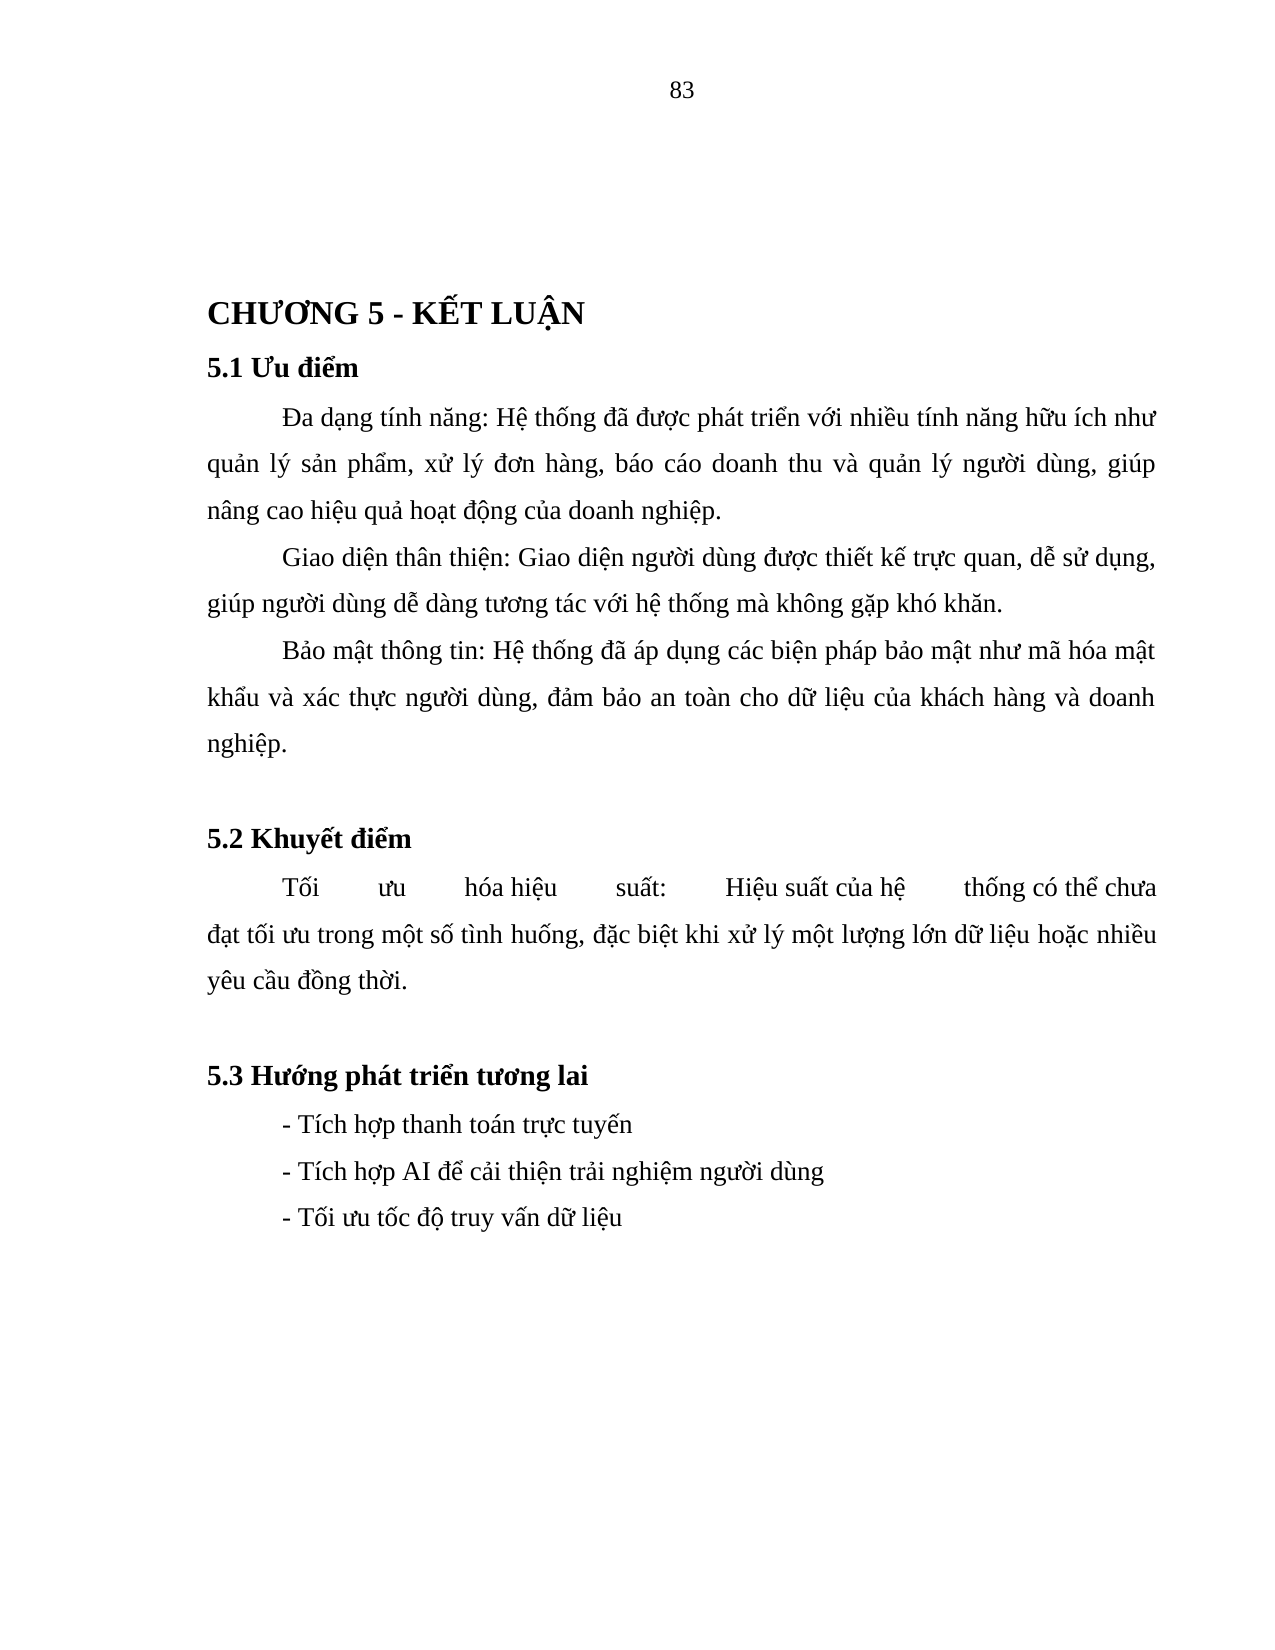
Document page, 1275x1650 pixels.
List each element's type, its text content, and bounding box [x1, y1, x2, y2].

text Giao diện thân thiện: Giao diện người dùng được thiết kế trực quan, dễ sử dụng, giúp người dùng dễ dàng tương tác với hệ thống mà không gặp khó khăn. [207, 541, 1157, 619]
text 5.1 Ưu điểm [207, 351, 1157, 384]
text Đa dạng tính năng: Hệ thống đã được phát triển với nhiều tính năng hữu ích như quản lý sản phẩm, xử lý đơn hàng, báo cáo doanh thu và quản lý người dùng, giúp nâng cao hiệu quả hoạt động của doanh nghiệp. [207, 401, 1157, 525]
text 5.2 Khuyết điểm [207, 821, 1157, 854]
text Tối ưu hóa hiệu suất: Hiệu suất của hệ thống có thể chưa đạt tối ưu trong một số tình huống, đặc biệt khi xử lý một lượng lớn dữ liệu hoặc nhiều yêu cầu đồng thời. [207, 871, 1157, 996]
text - Tích hợp thanh toán trực tuyến [207, 1108, 1157, 1139]
text - Tích hợp AI để cải thiện trải nghiệm người dùng [207, 1155, 1157, 1186]
text - Tối ưu tốc độ truy vấn dữ liệu [207, 1201, 1157, 1233]
text 5.3 Hướng phát triển tương lai [207, 1058, 1157, 1091]
text Bảo mật thông tin: Hệ thống đã áp dụng các biện pháp bảo mật như mã hóa mật khẩu và xác thực người dùng, đảm bảo an toàn cho dữ liệu của khách hàng và doanh nghiệp. [207, 634, 1157, 759]
text CHƯƠNG 5 - KẾT LUẬN [207, 293, 1157, 331]
